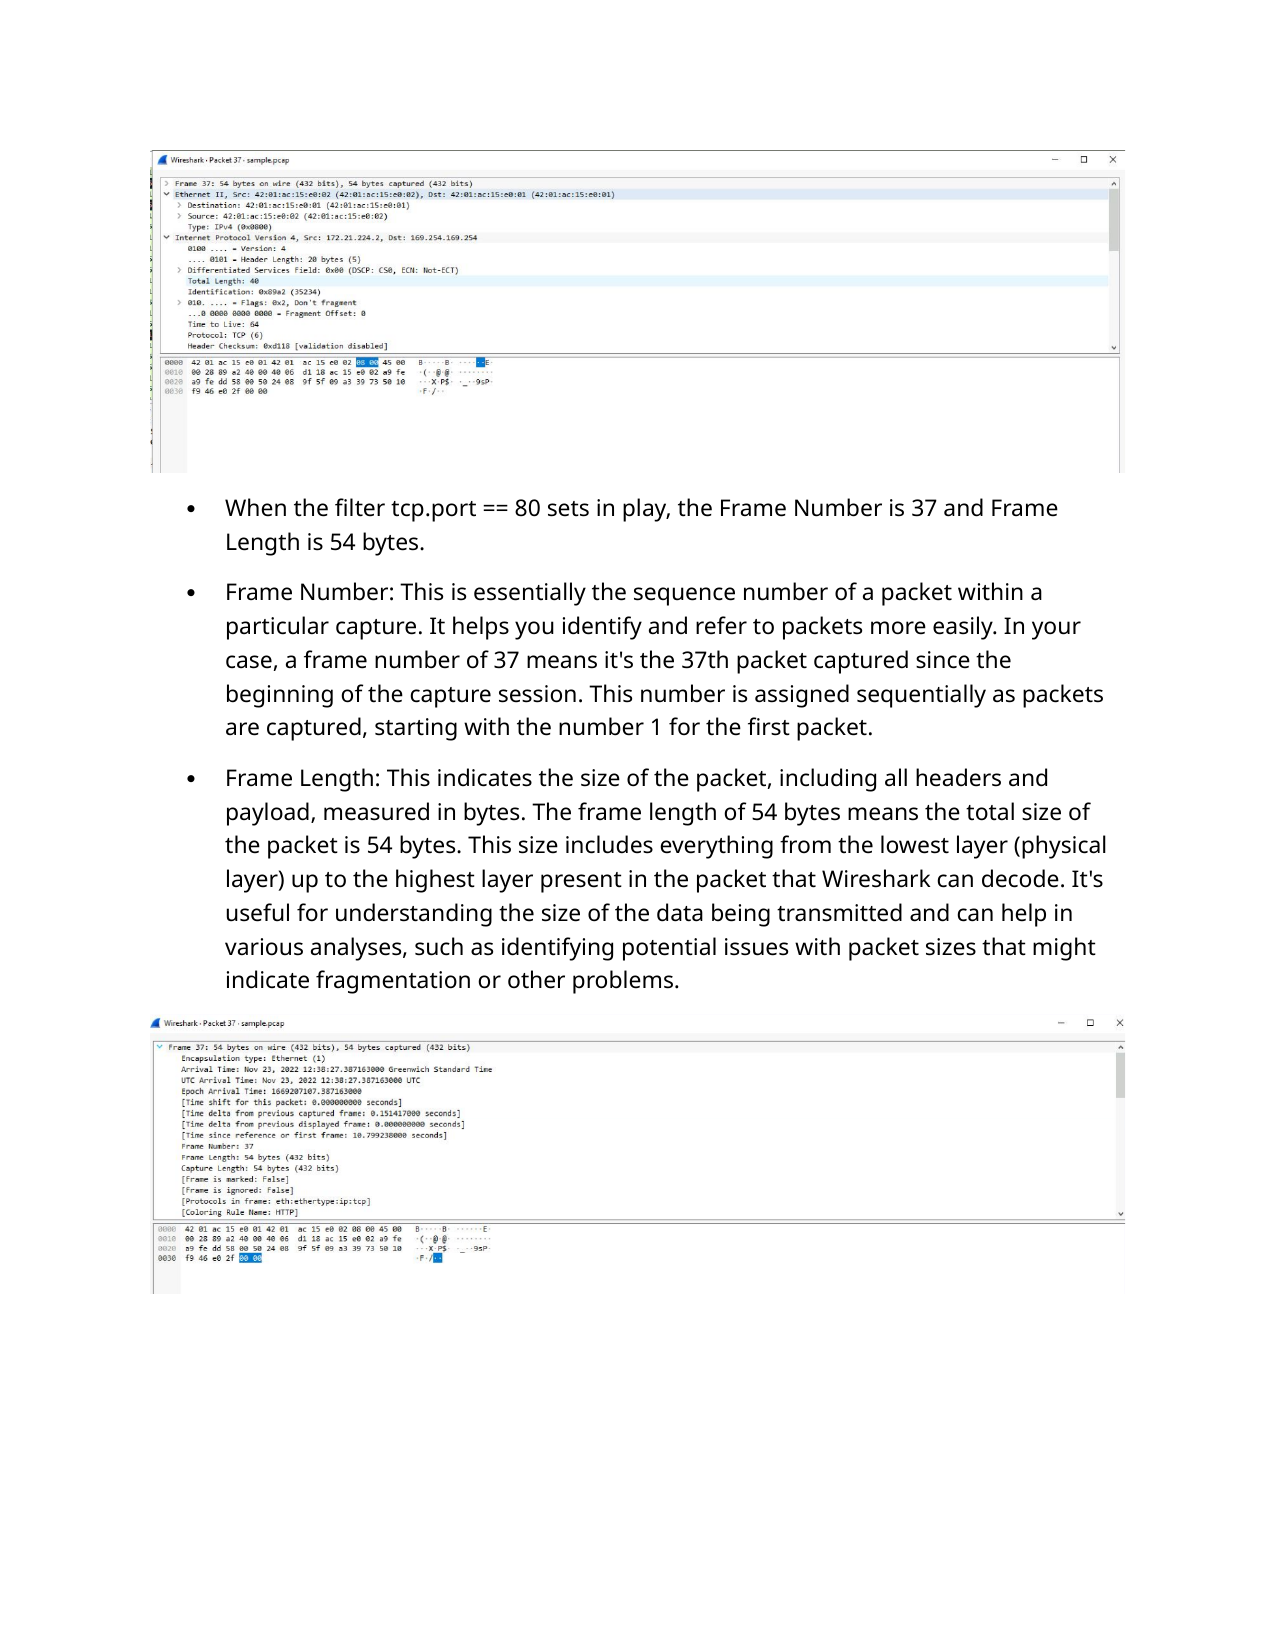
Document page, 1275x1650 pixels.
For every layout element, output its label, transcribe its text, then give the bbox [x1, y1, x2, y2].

list Frame Number: This is essentially the sequence number of a packet within a particular capture. It helps you identify and refer to packets more easily. In your case, a frame number of 37 means it's the 37th packet captured since the beginning of the capture session. This number is assigned sequentially as packets are captured, starting with the number 1 for the first packet. [187, 576, 1125, 742]
list When the filter tcp.port == 80 sets in play, the Frame Number is 37 and Frame Length is 54 bytes. [187, 492, 1125, 557]
picture [150, 150, 1125, 473]
list Frame Length: This indicates the size of the packet, including all headers and payload, measured in bytes. The frame length of 54 bytes means the total size of the packet is 54 bytes. This size includes everything from the lowest layer (physical layer) up to the highest layer present in the packet that Wireshark can decode. It's useful for understanding the size of the data being transmitted and can help in various analyses, such as identifying potential issues with packet sizes that might indicate fragmentation or other problems. [187, 762, 1125, 995]
picture [150, 1014, 1125, 1294]
